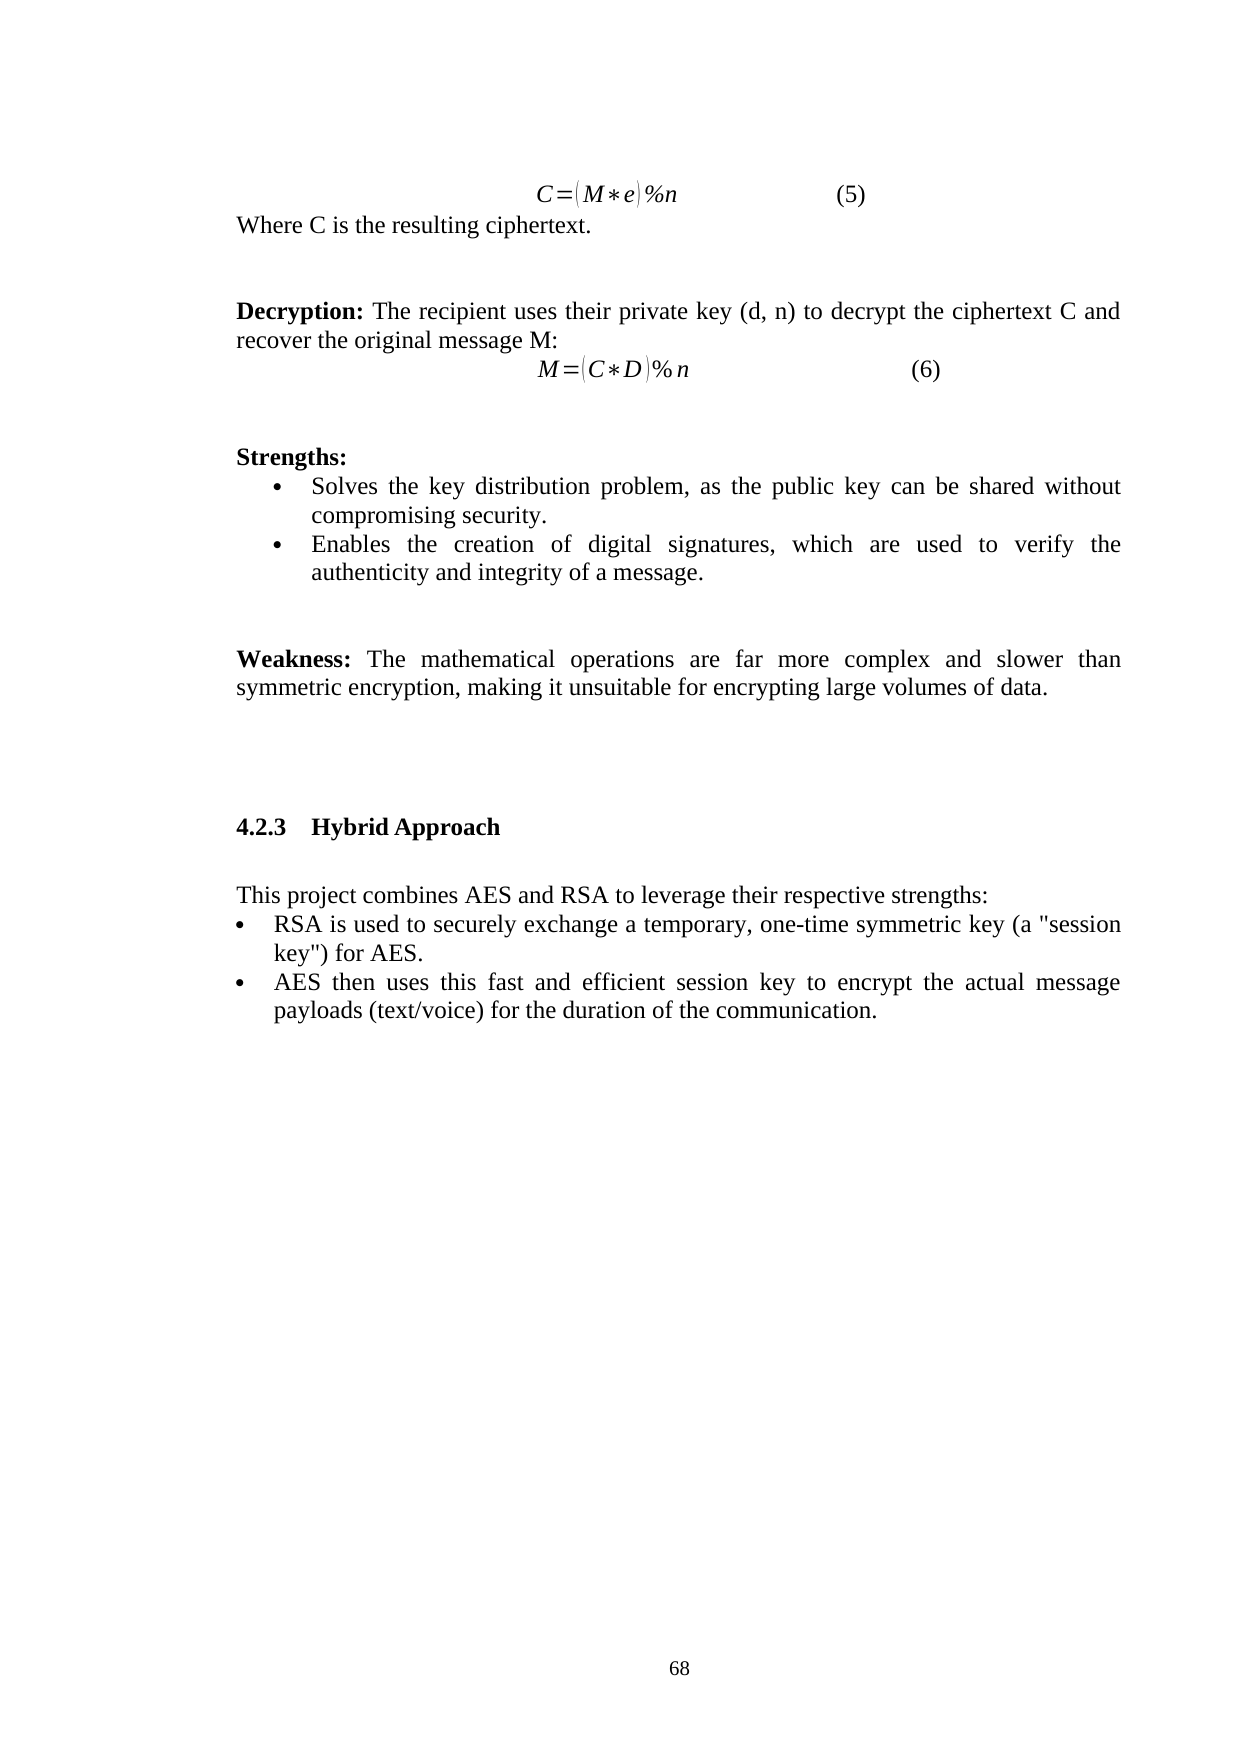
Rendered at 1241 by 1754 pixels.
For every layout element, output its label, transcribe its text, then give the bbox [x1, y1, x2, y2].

text (6) [461, 354, 1122, 385]
list RSA is used to securely exchange a temporary, one-time symmetric key (a "session key") for AES. [236, 909, 1122, 967]
text This project combines AES and RSA to leverage their respective strengths: [236, 881, 1122, 909]
list Enables the creation of digital signatures, which are used to verify the authenticity and integrity of a message. [274, 529, 1122, 586]
subtitle Hybrid Approach [236, 812, 1122, 841]
list AES then uses this fast and efficient session key to encrypt the actual message payloads (text/voice) for the duration of the communication. [236, 967, 1122, 1024]
text Decryption: The recipient uses their private key (d, n) to decrypt the ciphertext C and recover the original message M: [236, 296, 1122, 354]
text (5) [461, 179, 1122, 210]
text Where C is the resulting ciphertext. [236, 210, 1122, 239]
list Solves the key distribution problem, as the public key can be shared without compromising security. [274, 471, 1122, 529]
text Strengths: [236, 442, 1122, 471]
text Weakness: The mathematical operations are far more complex and slower than symmetric encryption, making it unsuitable for encrypting large volumes of data. [236, 644, 1122, 701]
